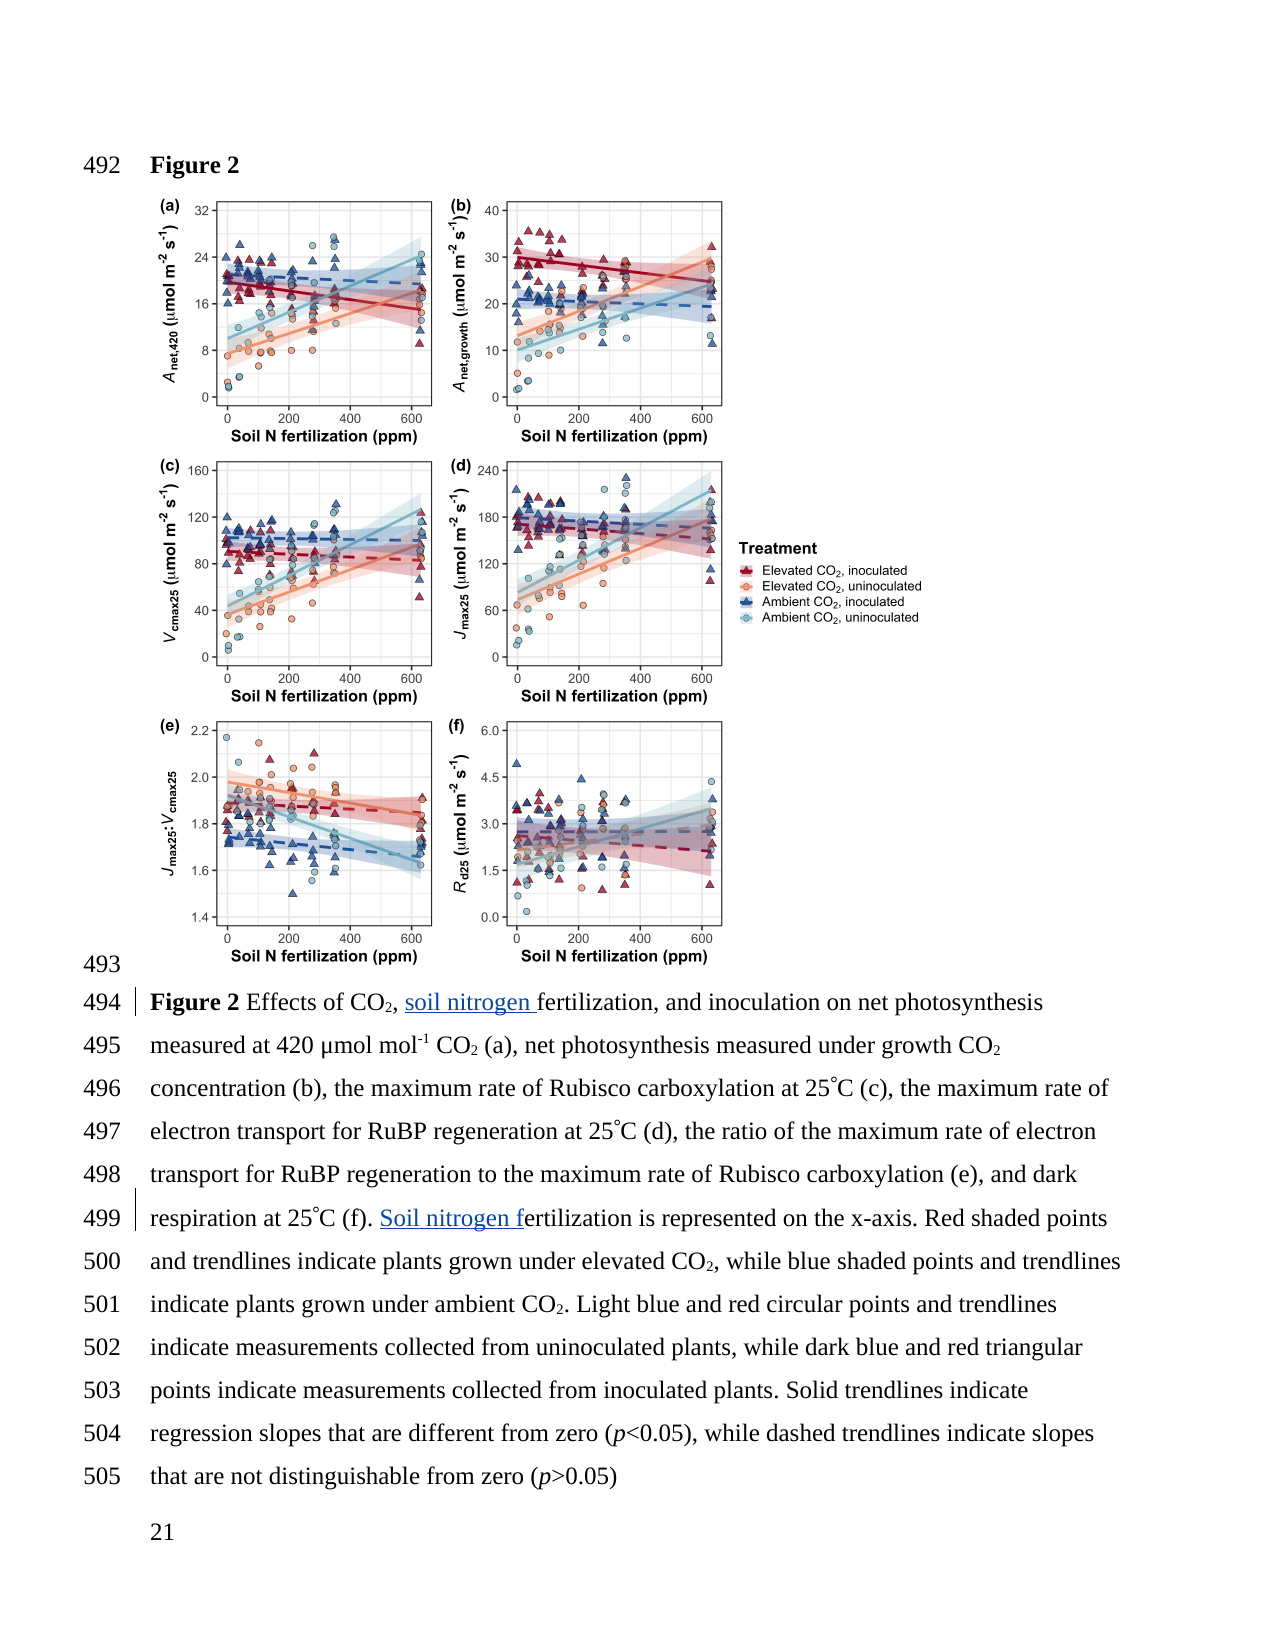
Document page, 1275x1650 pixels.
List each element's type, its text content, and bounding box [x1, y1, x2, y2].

text Figure 2 Effects of CO2, fertilization, and inoculation on net photosynthesis measured at 420 μmol mol-1 CO2 (a), net photosynthesis measured under growth CO2 concentration (b), the maximum rate of Rubisco carboxylation at 25C (c), the maximum rate of electron transport for RuBP regeneration at 25C (d), the ratio of the maximum rate of electron transport for RuBP regeneration to the maximum rate of Rubisco carboxylation (e), and dark respiration at 25C (f). ertilization is represented on the x-axis. Red shaded points and trendlines indicate plants grown under elevated CO2, while blue shaded points and trendlines indicate plants grown under ambient CO2. Light blue and red circular points and trendlines indicate measurements collected from uninoculated plants, while dark blue and red triangular points indicate measurements collected from inoculated plants. Solid trendlines indicate regression slopes that are different from zero (p<0.05), while dashed trendlines indicate slopes that are not distinguishable from zero (p>0.05) [150, 987, 1125, 1490]
text Figure 2 [150, 150, 1125, 179]
picture [150, 193, 930, 973]
